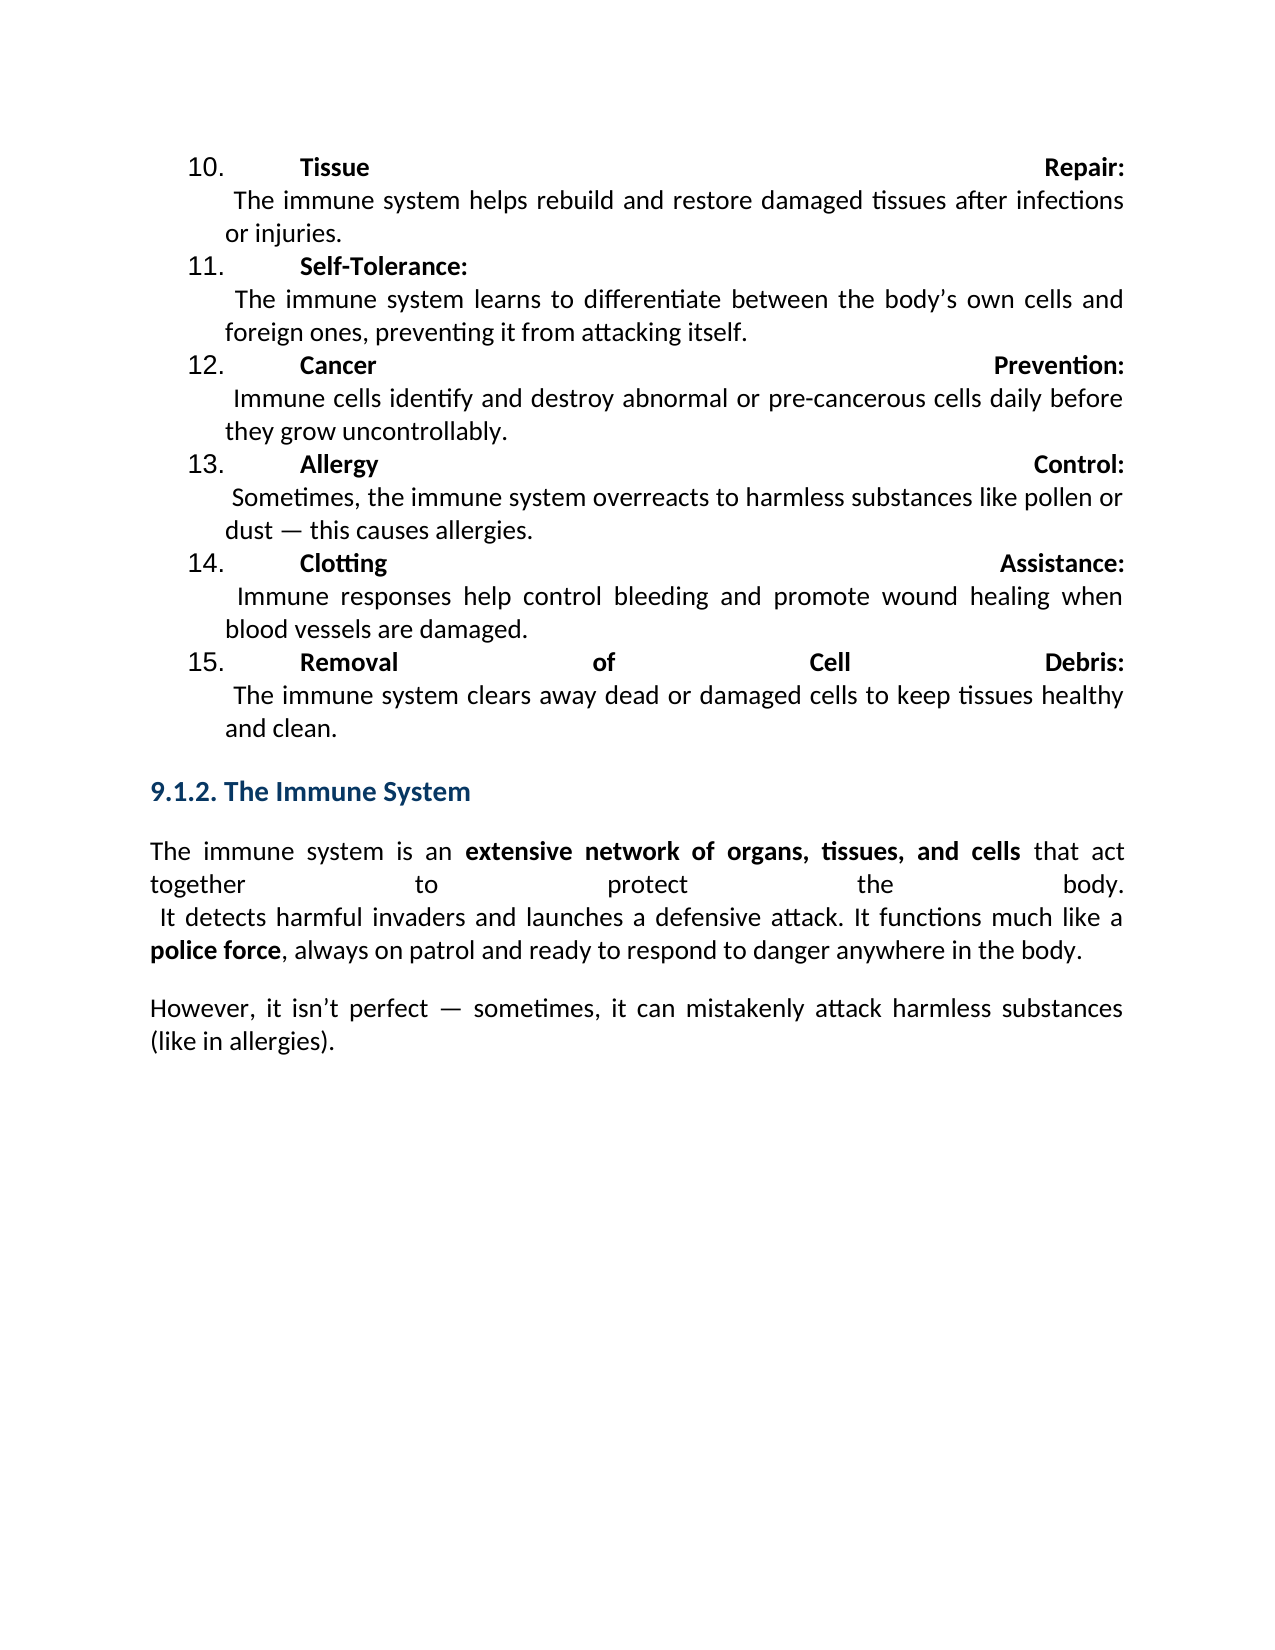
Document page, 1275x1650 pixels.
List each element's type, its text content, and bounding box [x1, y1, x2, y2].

list Self-Tolerance: The immune system learns to differentiate between the body’s own cells and foreign ones, preventing it from attacking itself. [187, 249, 1125, 348]
list Removal of Cell Debris: The immune system clears away dead or damaged cells to keep tissues healthy and clean. [187, 645, 1125, 744]
list Tissue Repair: The immune system helps rebuild and restore damaged tissues after infections or injuries. [187, 150, 1125, 249]
text However, it isn’t perfect — sometimes, it can mistakenly attack harmless substances (like in allergies). [150, 991, 1125, 1057]
list Allergy Control: Sometimes, the immune system overreacts to harmless substances like pollen or dust — this causes allergies. [187, 447, 1125, 546]
list Cancer Prevention: Immune cells identify and destroy abnormal or pre-cancerous cells daily before they grow uncontrollably. [187, 348, 1125, 447]
list Clotting Assistance: Immune responses help control bleeding and promote wound healing when blood vessels are damaged. [187, 546, 1125, 645]
text The immune system is an extensive network of organs, tissues, and cells that act together to protect the body. It detects harmful invaders and launches a defensive attack. It functions much like a police force, always on patrol and ready to respond to danger anywhere in the body. [150, 834, 1125, 966]
subtitle 9.1.2. The Immune System [150, 773, 1125, 809]
